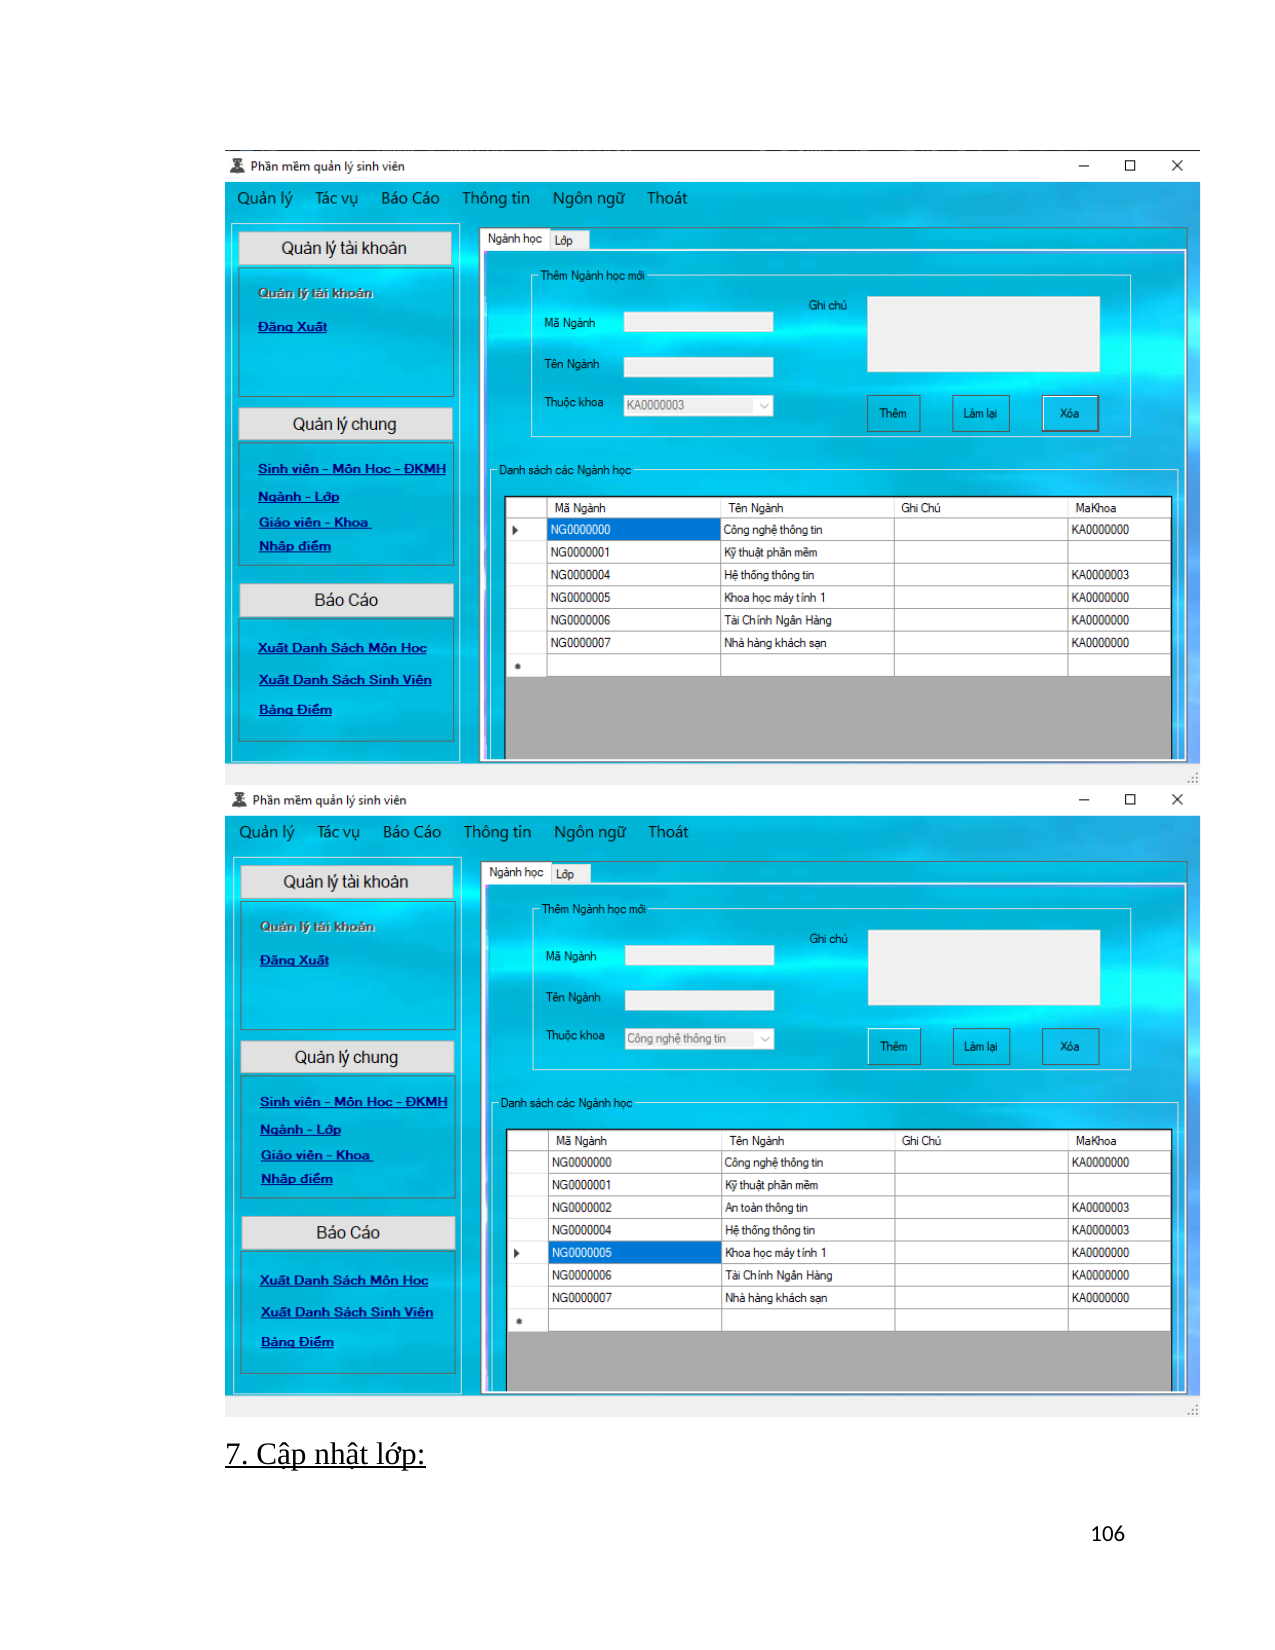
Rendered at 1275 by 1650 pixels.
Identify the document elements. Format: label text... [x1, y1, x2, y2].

picture [225, 786, 1200, 1417]
picture [225, 150, 1200, 785]
text 7. Cập nhật lớp: [225, 1435, 1125, 1471]
